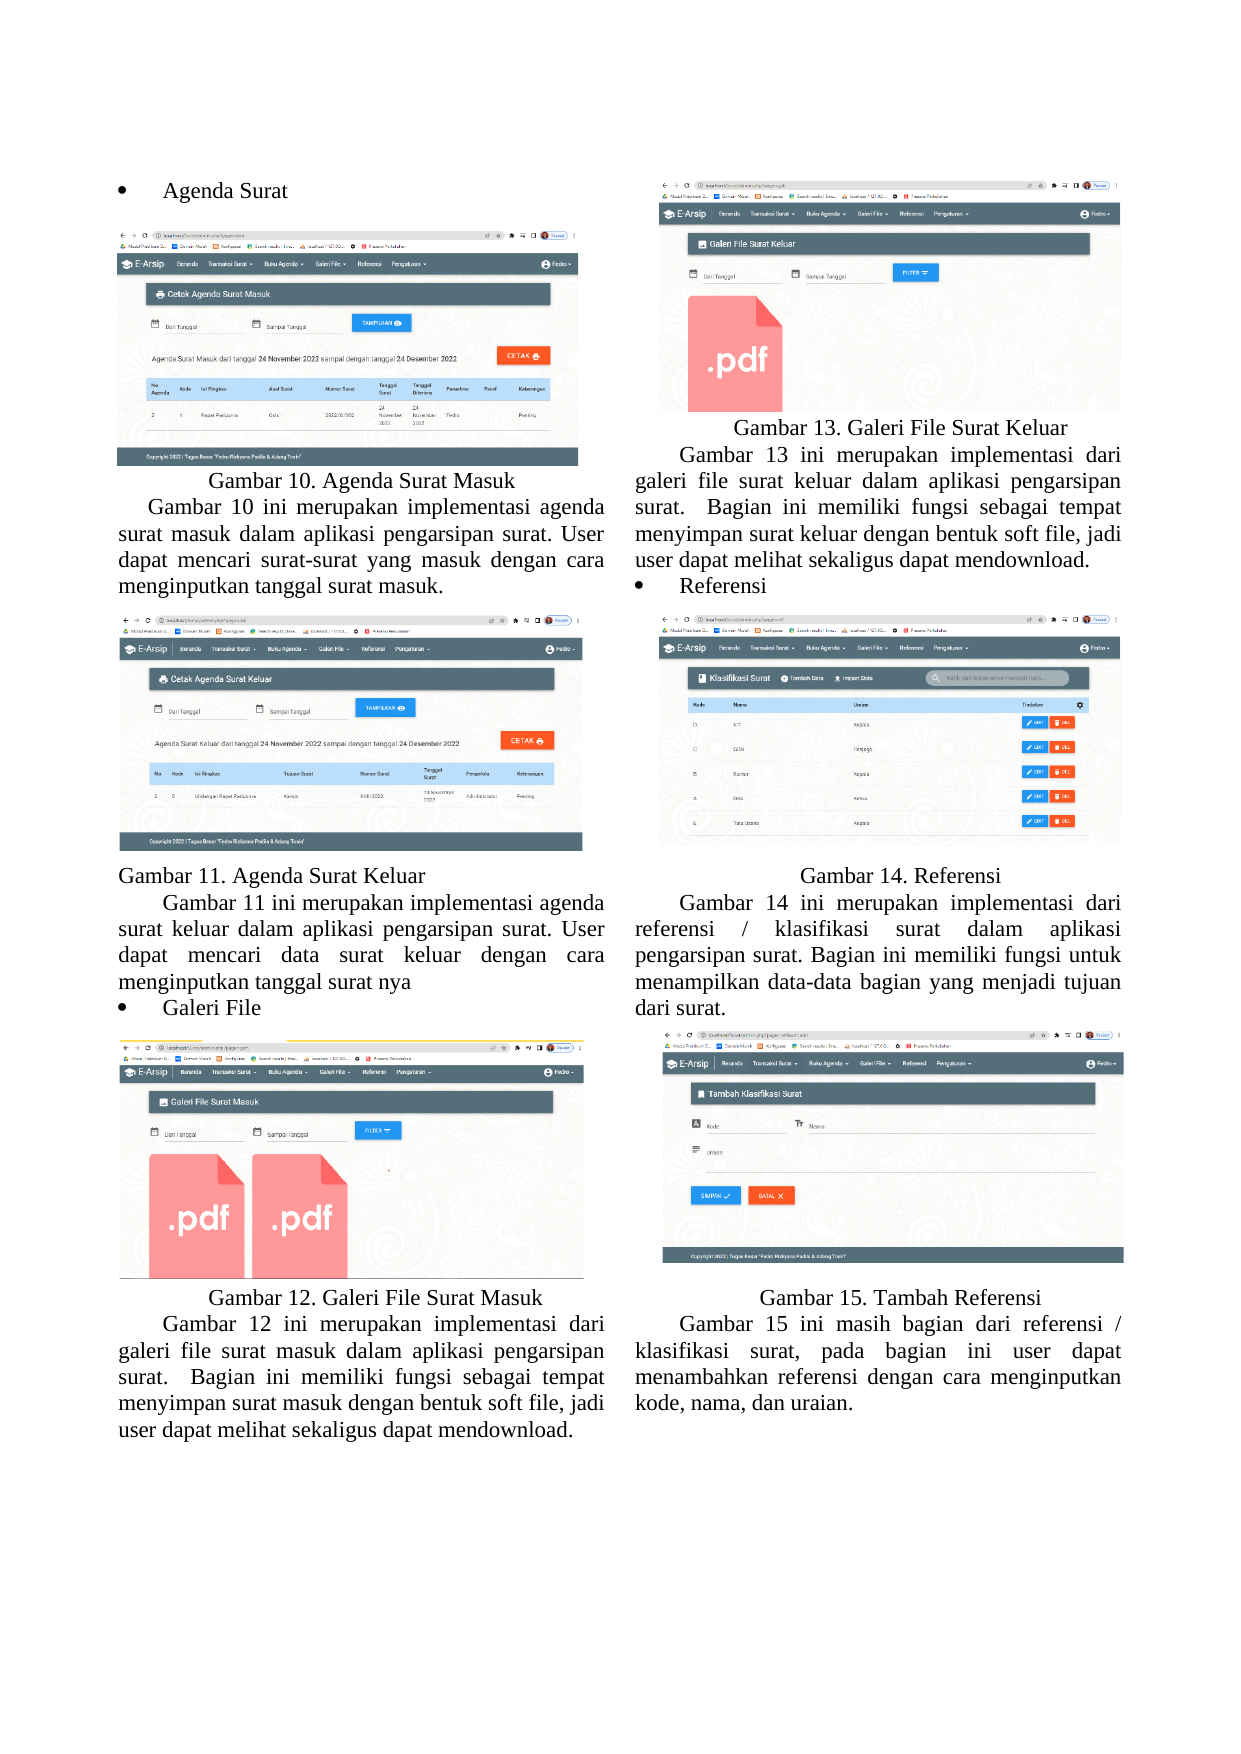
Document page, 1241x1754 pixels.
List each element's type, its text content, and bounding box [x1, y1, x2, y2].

picture [118, 1040, 584, 1278]
list Gambar 13. Galeri File Surat Keluar [635, 230, 1122, 441]
picture [118, 615, 583, 850]
picture [657, 613, 1120, 845]
picture [657, 179, 1120, 411]
list Gambar 14 ini merupakan implementasi dari referensi / klasifikasi surat dalam aplikasi pengarsipan surat. Bagian ini memiliki fungsi untuk menampilkan data-data bagian yang menjadi tujuan dari surat. [635, 889, 1122, 1021]
list Gambar 11 ini merupakan implementasi agenda surat keluar dalam aplikasi pengarsipan surat. User dapat mencari data surat keluar dengan cara menginputkan tanggal surat nya [118, 889, 605, 994]
list Gambar 13 ini merupakan implementasi dari galeri file surat keluar dalam aplikasi pengarsipan surat. Bagian ini memiliki fungsi sebagai tempat menyimpan surat keluar dengan bentuk soft file, jadi user dapat melihat sekaligus dapat mendownload. [635, 441, 1122, 572]
list Referensi [635, 572, 1122, 599]
list Agenda Surat [118, 177, 605, 203]
picture [661, 1031, 1123, 1262]
list Gambar 12 ini merupakan implementasi dari galeri file surat masuk dalam aplikasi pengarsipan surat. Bagian ini memiliki fungsi sebagai tempat menyimpan surat masuk dengan bentuk soft file, jadi user dapat melihat sekaligus dapat mendownload. [118, 1310, 605, 1442]
text Gambar 10 ini merupakan implementasi agenda surat masuk dalam aplikasi pengarsipan surat. User dapat mencari surat-surat yang masuk dengan cara menginputkan tanggal surat masuk. [118, 493, 605, 599]
list Gambar 15 ini masih bagian dari referensi / klasifikasi surat, pada bagian ini user dapat menambahkan referensi dengan cara menginputkan kode, nama, dan uraian. [635, 1310, 1122, 1416]
picture [115, 230, 578, 464]
list Galeri File [118, 994, 605, 1021]
